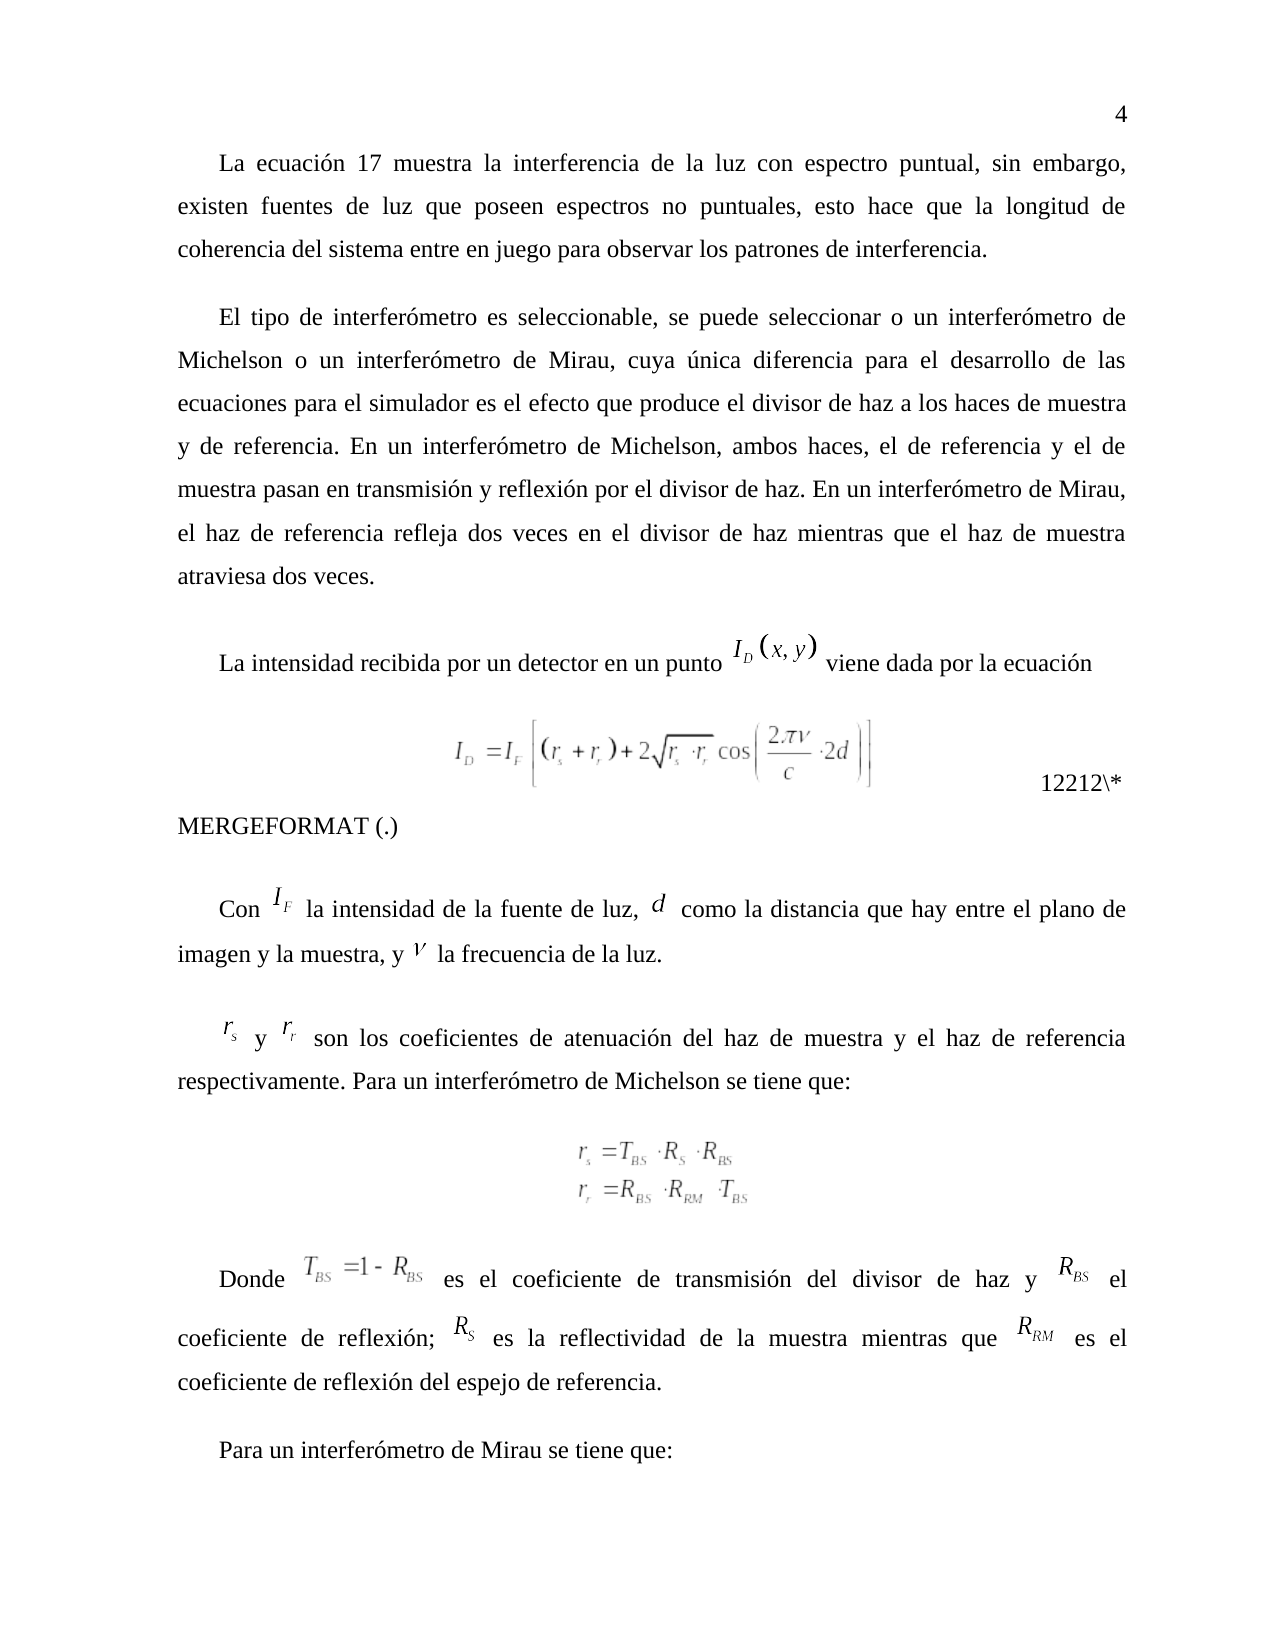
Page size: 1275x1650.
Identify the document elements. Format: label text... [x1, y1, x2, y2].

text y son los coeficientes de atenuación del haz de muestra y el haz de referencia respectivamente. Para un interferómetro de Michelson se tiene que: [177, 1007, 1127, 1095]
text La ecuación muestra la interferencia de la luz con espectro puntual, sin embargo, existen fuentes de luz que poseen espectros no puntuales, esto hace que la longitud de coherencia del sistema entre en juego para observar los patrones de interferencia. [177, 148, 1127, 263]
text Para un interferómetro de Mirau se tiene que: [177, 1435, 1127, 1463]
text Con la intensidad de la fuente de luz, como la distancia que hay entre el plano de imagen y la muestra, y la frecuencia de la luz. [177, 879, 1127, 968]
text El tipo de interferómetro es seleccionable, se puede seleccionar o un interferómetro de Michelson o un interferómetro de Mirau, cuya única diferencia para el desarrollo de las ecuaciones para el simulador es el efecto que produce el divisor de haz a los haces de muestra y de referencia. En un interferómetro de Michelson, ambos haces, el de referencia y el de muestra pasan en transmisión y reflexión por el divisor de haz. En un interferómetro de Mirau, el haz de referencia refleja dos veces en el divisor de haz mientras que el haz de muestra atraviesa dos veces. [177, 302, 1127, 589]
text La intensidad recibida por un detector en un punto viene dada por la ecuación [177, 629, 1127, 677]
text Donde es el coeficiente de transmisión del divisor de haz y el coeficiente de reflexión; es la reflectividad de la muestra mientras que es el coeficiente de reflexión del espejo de referencia. [177, 1249, 1127, 1395]
